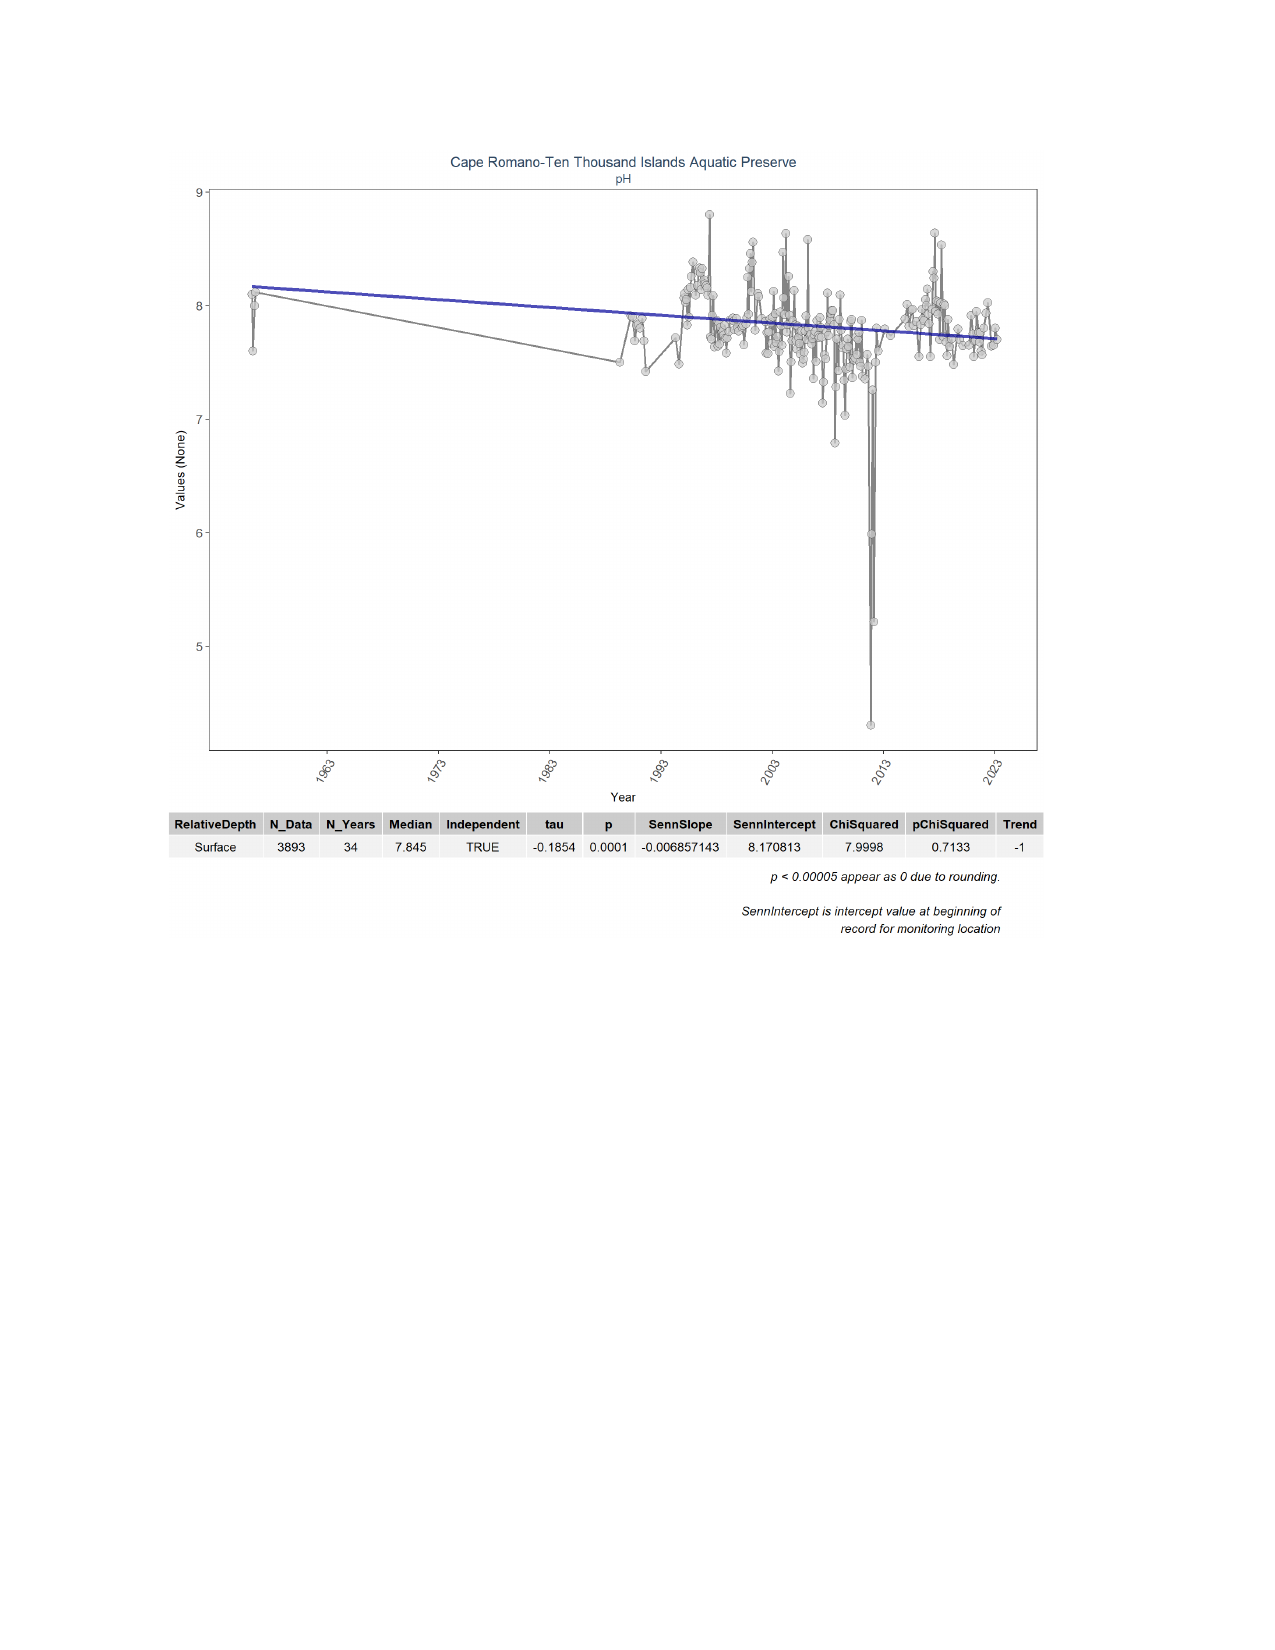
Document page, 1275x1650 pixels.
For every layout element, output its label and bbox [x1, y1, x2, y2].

picture [168, 150, 1044, 938]
